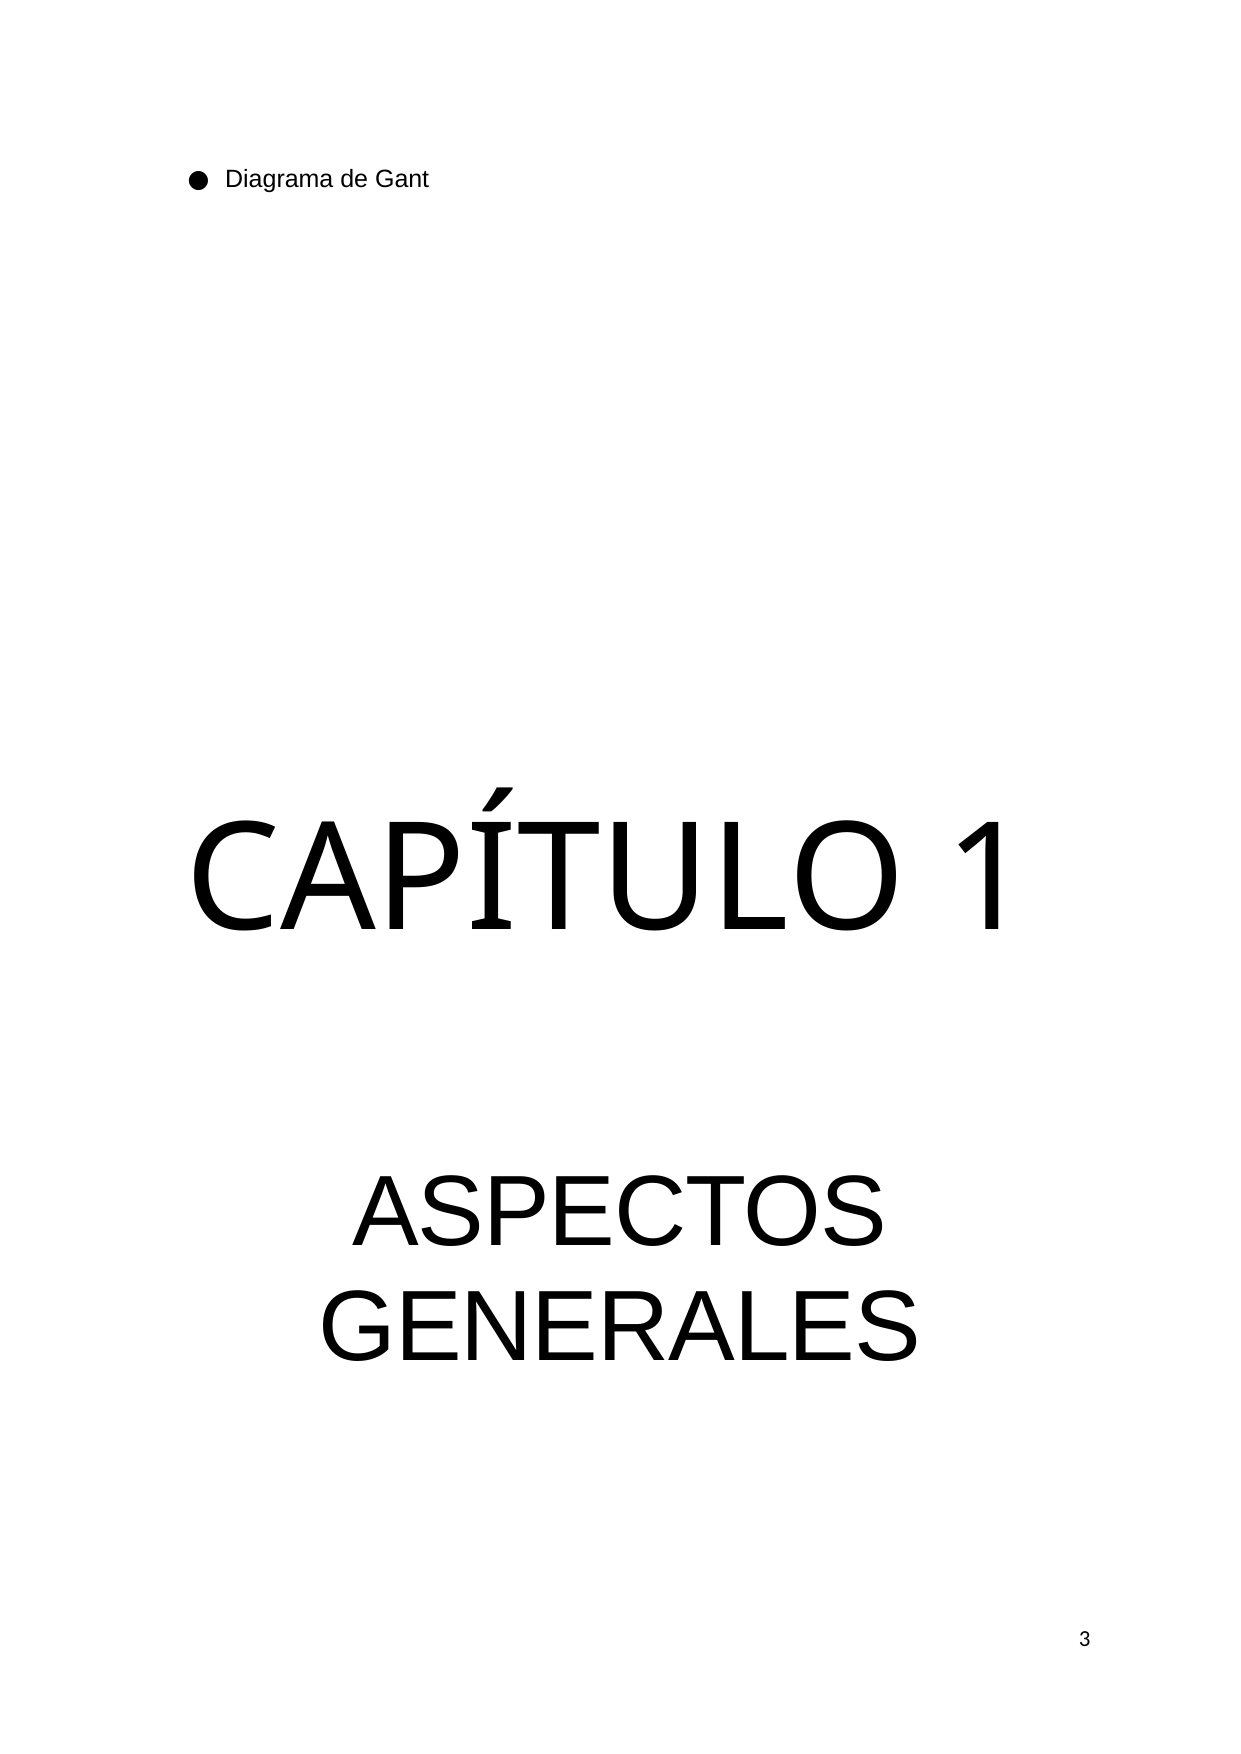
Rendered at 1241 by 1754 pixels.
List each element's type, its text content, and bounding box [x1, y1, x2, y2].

subtitle CAPÍTULO 1 [185, 723, 1090, 973]
list Diagrama de Gant [187, 150, 1090, 201]
title ASPECTOS [150, 1151, 1090, 1266]
title GENERALES [150, 1266, 1090, 1381]
